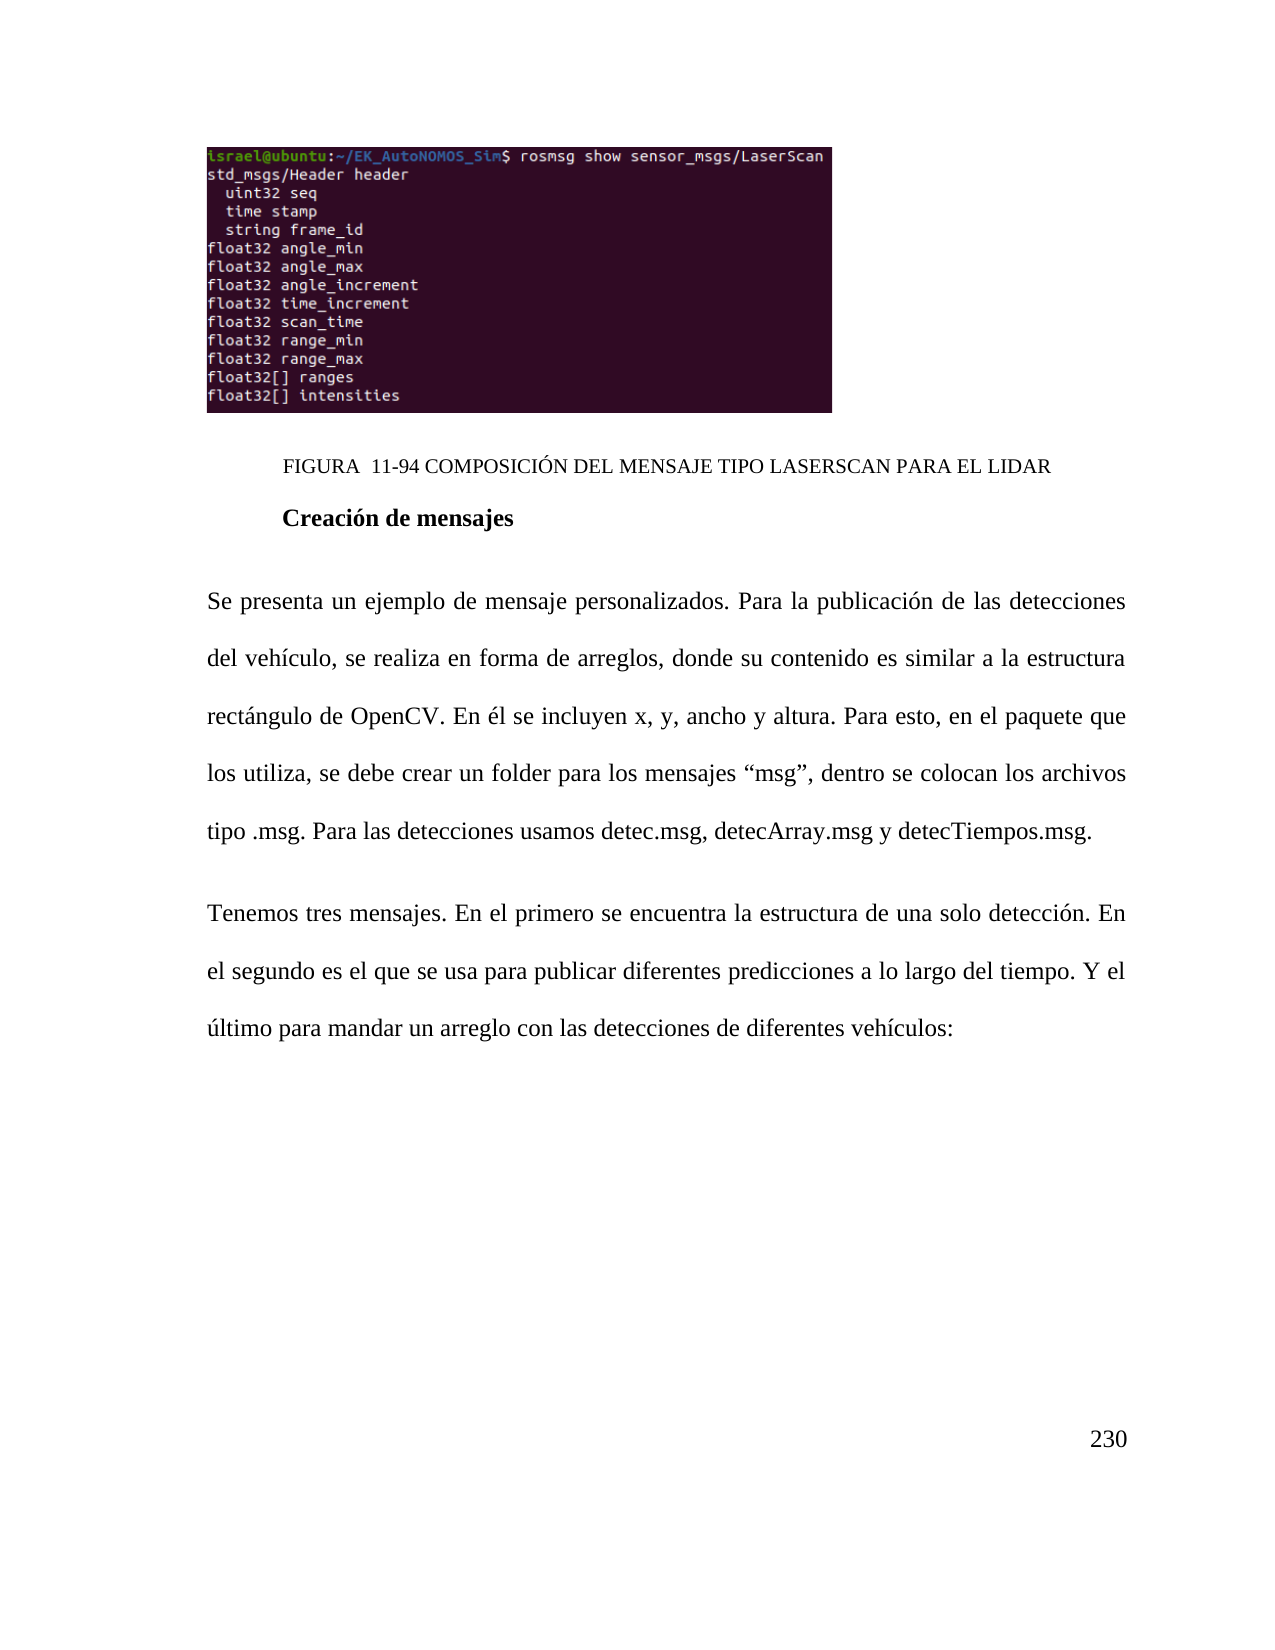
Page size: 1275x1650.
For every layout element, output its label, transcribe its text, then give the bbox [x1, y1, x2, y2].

text Se presenta un ejemplo de mensaje personalizados. Para la publicación de las detecciones del vehículo, se realiza en forma de arreglos, donde su contenido es similar a la estructura rectángulo de OpenCV. En él se incluyen x, y, ancho y altura. Para esto, en el paquete que los utiliza, se debe crear un folder para los mensajes “msg”, dentro se colocan los archivos tipo .msg. Para las detecciones usamos detec.msg, detecArray.msg y detecTiempos.msg. [207, 586, 1127, 845]
text Tenemos tres mensajes. En el primero se encuentra la estructura de una solo detección. En el segundo es el que se usa para publicar diferentes predicciones a lo largo del tiempo. Y el último para mandar un arreglo con las detecciones de diferentes vehículos: [207, 898, 1127, 1042]
picture [206, 147, 833, 413]
text Creación de mensajes [207, 503, 1127, 532]
